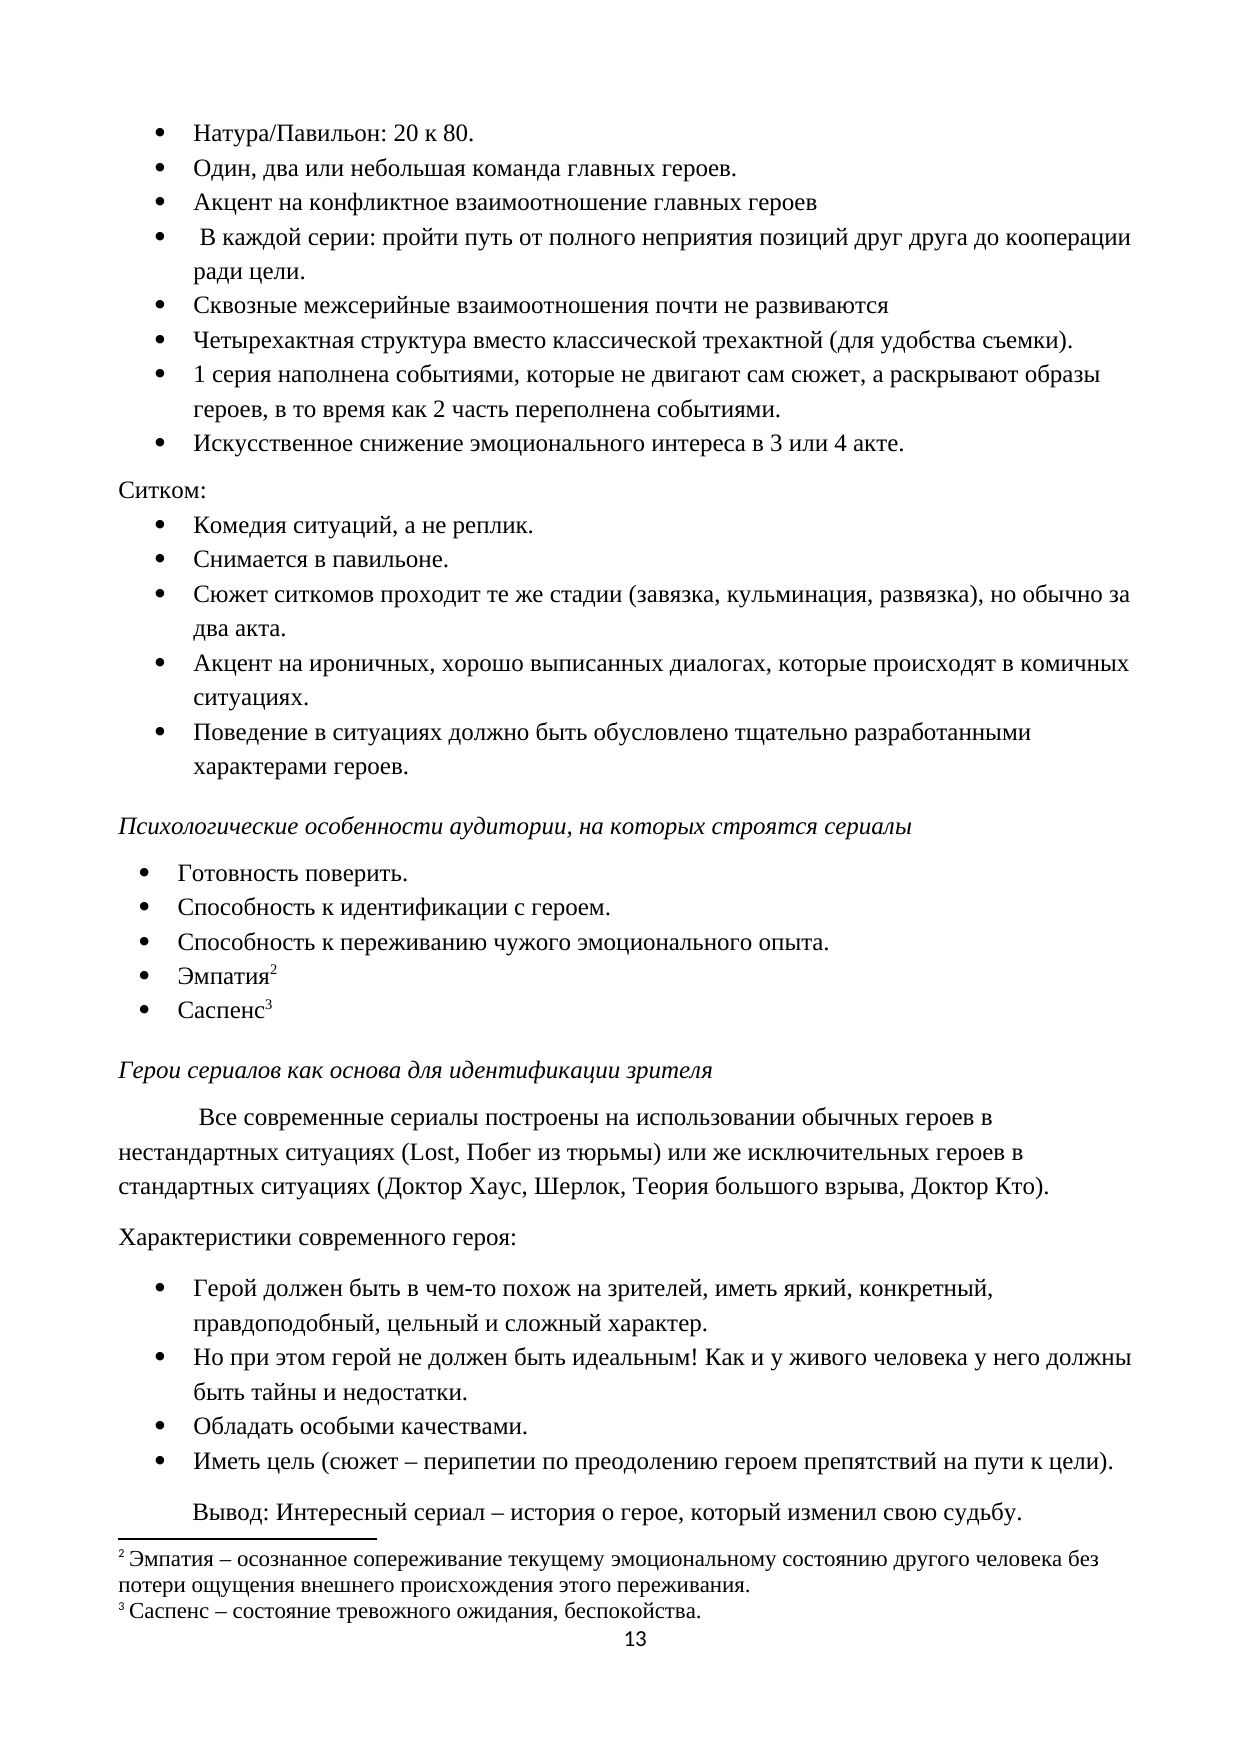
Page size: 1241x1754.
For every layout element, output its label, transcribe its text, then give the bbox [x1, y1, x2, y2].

list Способность к идентификации с героем. [140, 892, 1152, 921]
list В каждой серии: пройти путь от полного неприятия позиций друг друга до кооперации ради цели. [156, 222, 1152, 285]
list Эмпатия [140, 961, 1152, 990]
list Обладать особыми качествами. [156, 1411, 1152, 1440]
list Готовность поверить. [140, 858, 1152, 886]
list Один, два или небольшая команда главных героев. [156, 153, 1152, 181]
text Вывод: Интересный сериал – история о герое, который изменил свою судьбу. [118, 1497, 1152, 1526]
list Способность к переживанию чужого эмоционального опыта. [140, 927, 1152, 955]
list Саспенс [140, 996, 1152, 1024]
text Ситком: [118, 475, 1152, 504]
text Характеристики современного героя: [118, 1222, 1152, 1251]
subtitle Герои сериалов как основа для идентификации зрителя [118, 1055, 1152, 1084]
list Но при этом герой не должен быть идеальным! Как и у живого человека у него должны быть тайны и недостатки. [156, 1342, 1152, 1406]
list Искусственное снижение эмоционального интереса в 3 или 4 акте. [156, 428, 1152, 457]
list Снимается в павильоне. [156, 544, 1152, 573]
list Сквозные межсерийные взаимоотношения почти не развиваются [156, 291, 1152, 319]
list Акцент на конфликтное взаимоотношение главных героев [156, 187, 1152, 216]
list Акцент на ироничных, хорошо выписанных диалогах, которые происходят в комичных ситуациях. [156, 648, 1152, 711]
list Герой должен быть в чем-то похож на зрителей, иметь яркий, конкретный, правдоподобный, цельный и сложный характер. [156, 1273, 1152, 1337]
text Все современные сериалы построены на использовании обычных героев в нестандартных ситуациях (Lost, Побег из тюрьмы) или же исключительных героев в стандартных ситуациях (Доктор Хаус, Шерлок, Теория большого взрыва, Доктор Кто). [118, 1102, 1152, 1200]
list Комедия ситуаций, а не реплик. [156, 510, 1152, 539]
list 1 серия наполнена событиями, которые не двигают сам сюжет, а раскрывают образы героев, в то время как 2 часть переполнена событиями. [156, 359, 1152, 423]
list Иметь цель (сюжет – перипетии по преодолению героем препятствий на пути к цели). [156, 1446, 1152, 1474]
list Поведение в ситуациях должно быть обусловлено тщательно разработанными характерами героев. [156, 717, 1152, 780]
list Сюжет ситкомов проходит те же стадии (завязка, кульминация, развязка), но обычно за два акта. [156, 579, 1152, 642]
subtitle Психологические особенности аудитории, на которых строятся сериалы [118, 811, 1152, 839]
list Натура/Павильон: 20 к 80. [156, 118, 1152, 147]
list Четырехактная структура вместо классической трехактной (для удобства съемки). [156, 325, 1152, 354]
